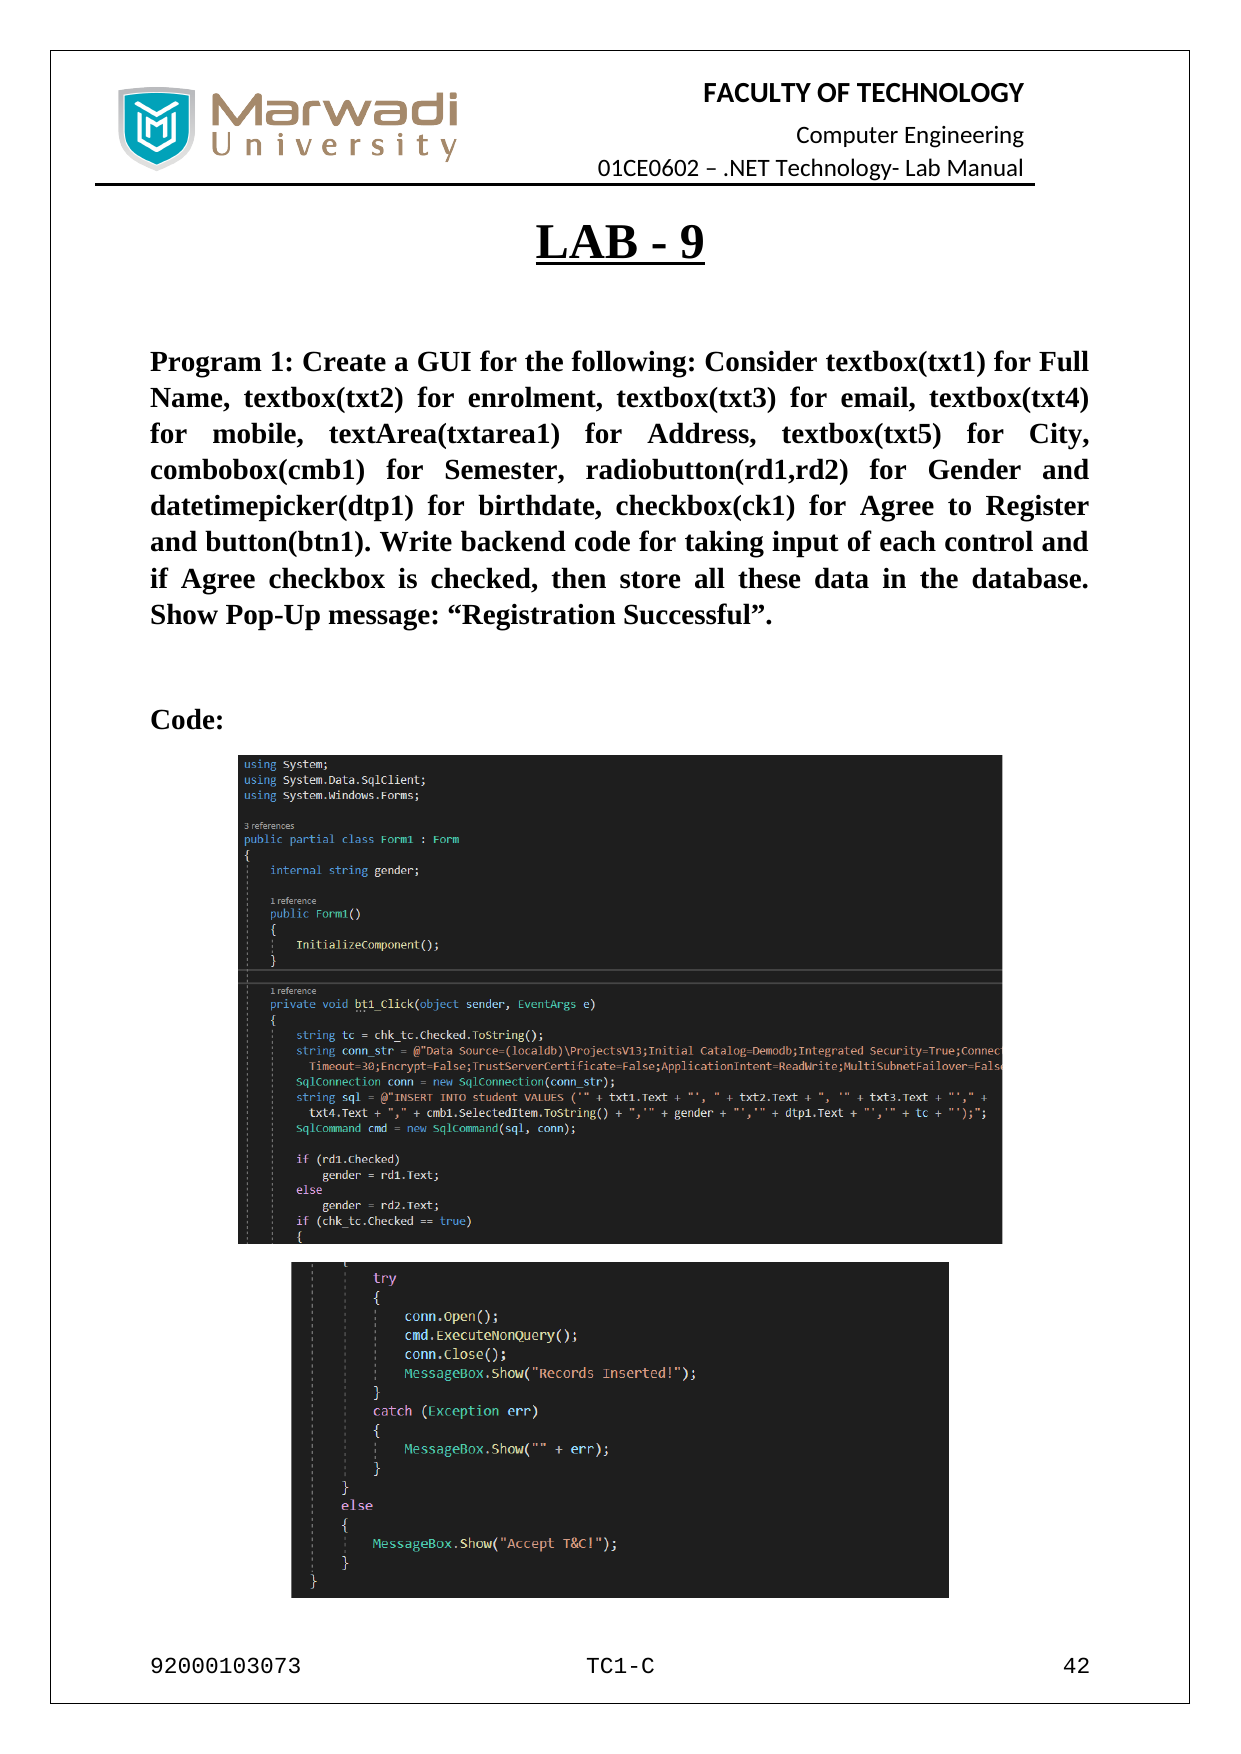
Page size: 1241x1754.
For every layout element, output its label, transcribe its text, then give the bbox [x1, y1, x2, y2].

picture [238, 755, 1003, 1244]
text LAB - 9 [150, 212, 1090, 270]
text Code: [150, 702, 1090, 736]
picture [291, 1262, 949, 1598]
picture [106, 73, 469, 182]
text Program 1: Create a GUI for the following: Consider textbox(txt1) for Full Name, textbox(txt2) for enrolment, textbox(txt3) for email, textbox(txt4) for mobile, textArea(txtarea1) for Address, textbox(txt5) for City, combobox(cmb1) for Semester, radiobutton(rd1,rd2) for Gender and datetimepicker(dtp1) for birthdate, checkbox(ck1) for Agree to Register and button(btn1). Write backend code for taking input of each control and if Agree checkbox is checked, then store all these data in the database. Show Pop-Up message: “Registration Successful”. [150, 344, 1090, 630]
